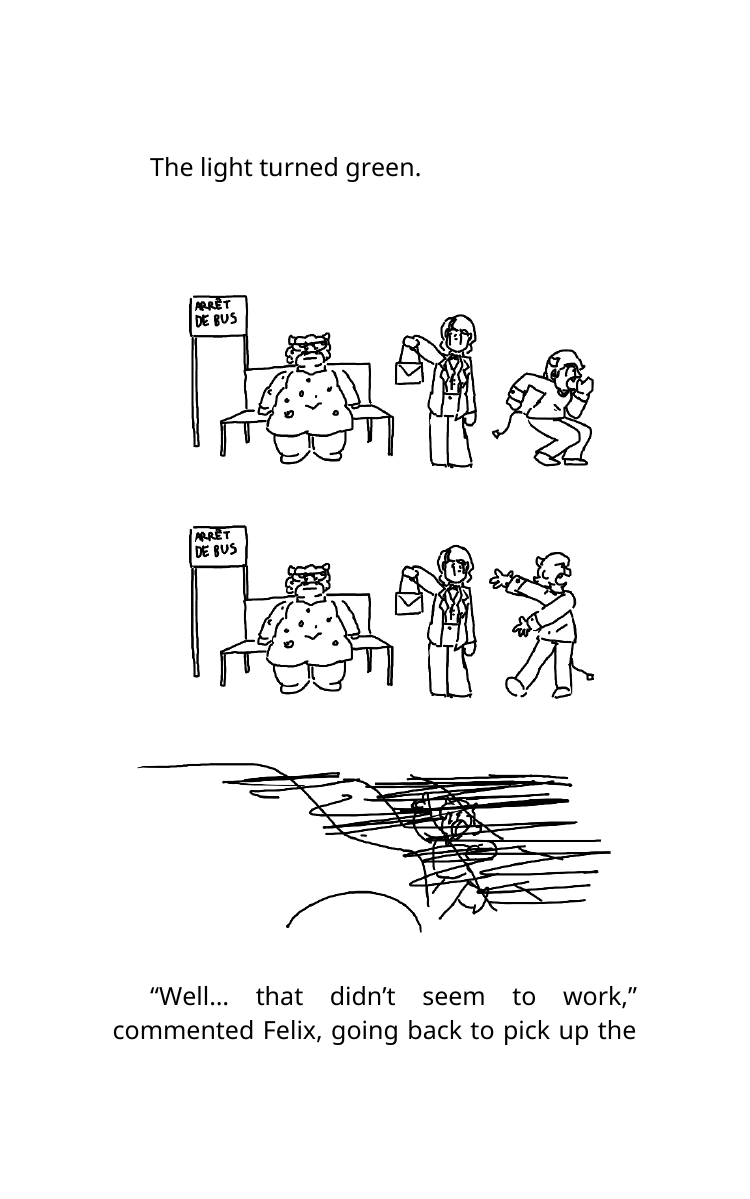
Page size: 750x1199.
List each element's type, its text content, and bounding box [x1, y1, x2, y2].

text The light turned green. [112, 150, 637, 184]
picture [150, 505, 675, 702]
picture [150, 252, 675, 472]
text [112, 978, 637, 1047]
picture [112, 735, 638, 945]
